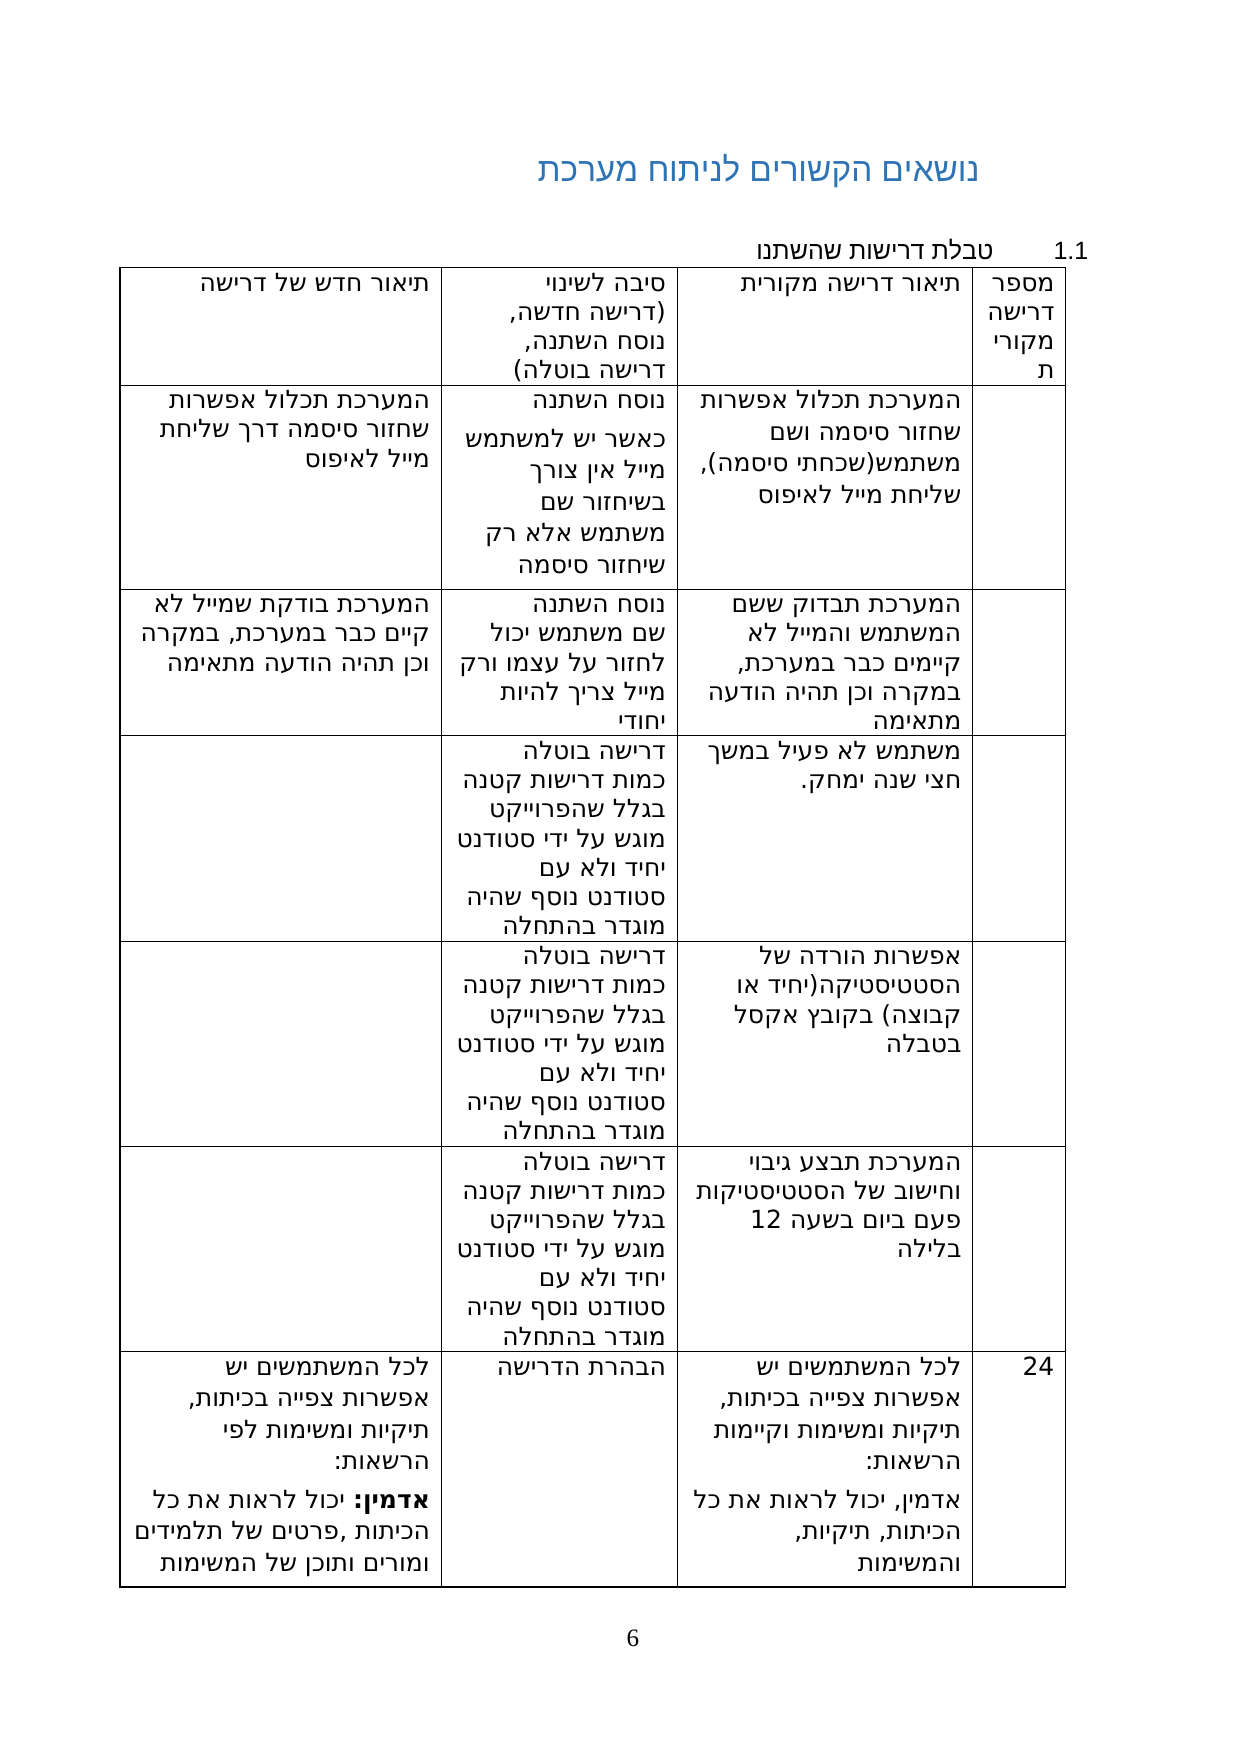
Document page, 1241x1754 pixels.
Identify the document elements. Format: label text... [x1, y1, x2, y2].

table_cell המערכת תבצע גיבוי וחישוב של הסטטיסטיקות פעם ביום בשעה 12 בלילה [678, 1147, 972, 1351]
table_cell דרישה בוטלה כמות דרישות קטנה בגלל שהפרוייקט מוגש על ידי סטודנט יחיד ולא עם סטודנט נוסף שהיה מוגדר בהתחלה [442, 1147, 677, 1351]
table_cell נוסח השתנה כאשר יש למשתמש מייל אין צורך בשיחזור שם משתמש אלא רק שיחזור סיסמה [442, 386, 677, 588]
table_cell הבהרת הדרישה [442, 1352, 677, 1586]
table_cell [121, 942, 441, 1146]
table_cell דרישה בוטלה כמות דרישות קטנה בגלל שהפרוייקט מוגש על ידי סטודנט יחיד ולא עם סטודנט נוסף שהיה מוגדר בהתחלה [442, 942, 677, 1146]
table_cell דרישה בוטלה כמות דרישות קטנה בגלל שהפרוייקט מוגש על ידי סטודנט יחיד ולא עם סטודנט נוסף שהיה מוגדר בהתחלה [442, 736, 677, 941]
table_cell המערכת בודקת שמייל לא קיים כבר במערכת, במקרה וכן תהיה הודעה מתאימה [121, 590, 441, 735]
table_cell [121, 1352, 441, 1586]
table_cell [973, 386, 1065, 588]
table_cell המערכת תכלול אפשרות שחזור סיסמה ושם משתמש(שכחתי סיסמה), שליחת מייל לאיפוס [678, 386, 972, 588]
subtitle טבלת דרישות שהשתנו [150, 236, 1053, 264]
table_cell [121, 736, 441, 941]
table_header תיאור חדש של דרישה [121, 268, 441, 384]
table_cell משתמש לא פעיל במשך חצי שנה ימחק. [678, 736, 972, 941]
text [131, 150, 1091, 188]
table_header מספר דרישה מקורית [973, 268, 1065, 384]
table_cell 24 [973, 1352, 1065, 1586]
table_cell המערכת תבדוק ששם המשתמש והמייל לא קיימים כבר במערכת, במקרה וכן תהיה הודעה מתאימה [678, 590, 972, 735]
table_cell אפשרות הורדה של הסטטיסטיקה(יחיד או קבוצה) בקובץ אקסל בטבלה [678, 942, 972, 1146]
table_cell [121, 1147, 441, 1351]
table_cell [973, 736, 1065, 941]
table_cell [973, 590, 1065, 735]
table_header סיבה לשינוי (דרישה חדשה, נוסח השתנה, דרישה בוטלה) [442, 268, 677, 384]
table_cell נוסח השתנה שם משתמש יכול לחזור על עצמו ורק מייל צריך להיות יחודי [442, 590, 677, 735]
table_header תיאור דרישה מקורית [678, 268, 972, 384]
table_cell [678, 1352, 972, 1586]
table_cell [973, 1147, 1065, 1351]
table_cell המערכת תכלול אפשרות שחזור סיסמה דרך שליחת מייל לאיפוס [121, 386, 441, 588]
table_cell [973, 942, 1065, 1146]
